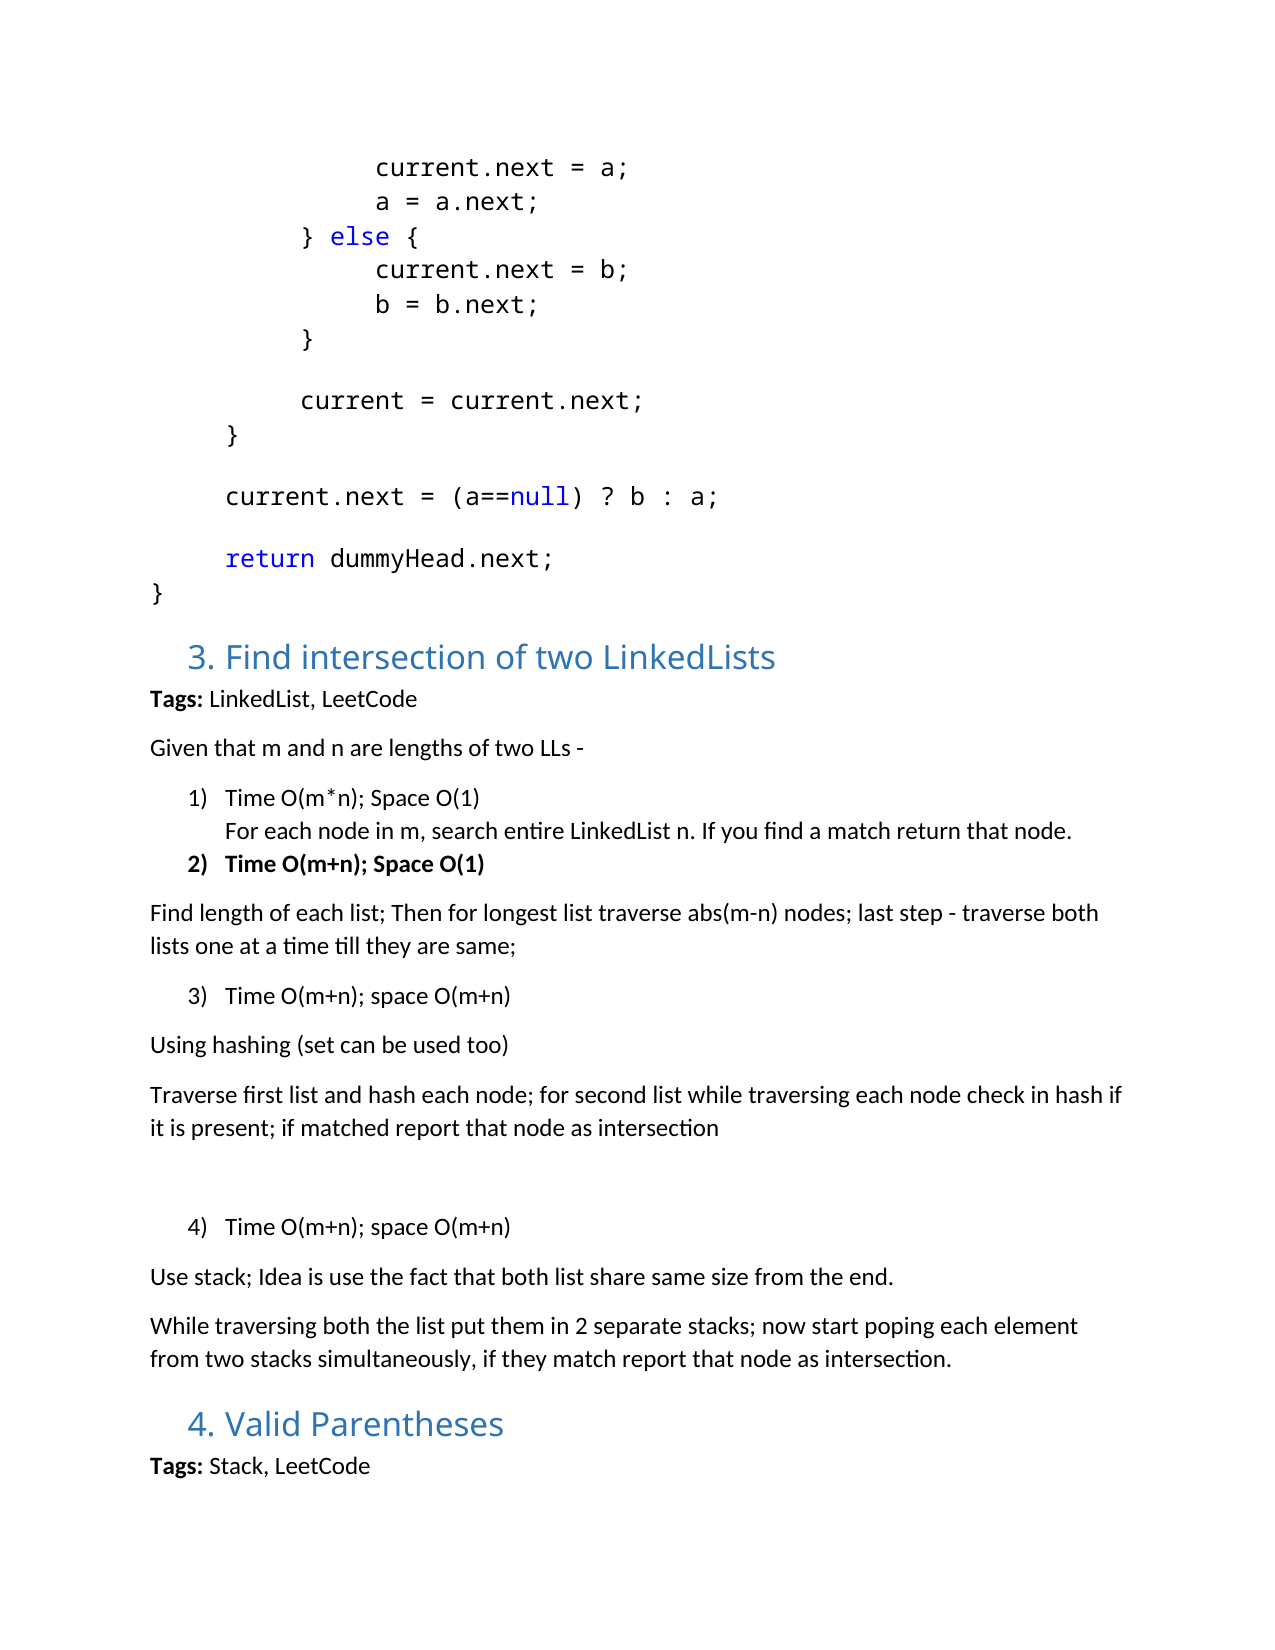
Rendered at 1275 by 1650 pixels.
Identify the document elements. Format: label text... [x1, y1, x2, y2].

text current.next = a; [150, 150, 1125, 184]
list Time O(m+n); Space O(1) [187, 848, 1125, 878]
list For each node in m, search entire LinkedList n. If you find a match return that node. [225, 815, 1125, 845]
text a = a.next; [150, 184, 1125, 218]
text b = b.next; [150, 286, 1125, 320]
text Traverse first list and hash each node; for second list while traversing each node check in hash if it is present; if matched report that node as intersection [150, 1079, 1125, 1142]
text current = current.next; [150, 382, 1125, 416]
subtitle Find intersection of two LinkedLists [187, 634, 1125, 679]
text } [150, 575, 1125, 609]
text Find length of each list; Then for longest list traverse abs(m-n) nodes; last step - traverse both lists one at a time till they are same; [150, 897, 1125, 961]
text } [150, 416, 1125, 451]
text current.next = (a==null) ? b : a; [150, 478, 1125, 513]
list Time O(m+n); space O(m+n) [187, 1211, 1125, 1242]
text current.next = b; [150, 252, 1125, 286]
text While traversing both the list put them in 2 separate stacks; now start poping each element from two stacks simultaneously, if they match report that node as intersection. [150, 1310, 1125, 1374]
subtitle Valid Parentheses [187, 1401, 1125, 1446]
text Given that m and n are lengths of two LLs - [150, 732, 1125, 763]
text } [150, 320, 1125, 354]
text Tags: Stack, LeetCode [150, 1450, 1125, 1481]
list Time O(m*n); Space O(1) [187, 782, 1125, 812]
text return dummyHead.next; [150, 541, 1125, 575]
text Tags: LinkedList, LeetCode [150, 683, 1125, 713]
text Use stack; Idea is use the fact that both list share same size from the end. [150, 1261, 1125, 1291]
text } else { [150, 218, 1125, 252]
list Time O(m+n); space O(m+n) [187, 980, 1125, 1010]
text Using hashing (set can be used too) [150, 1029, 1125, 1060]
